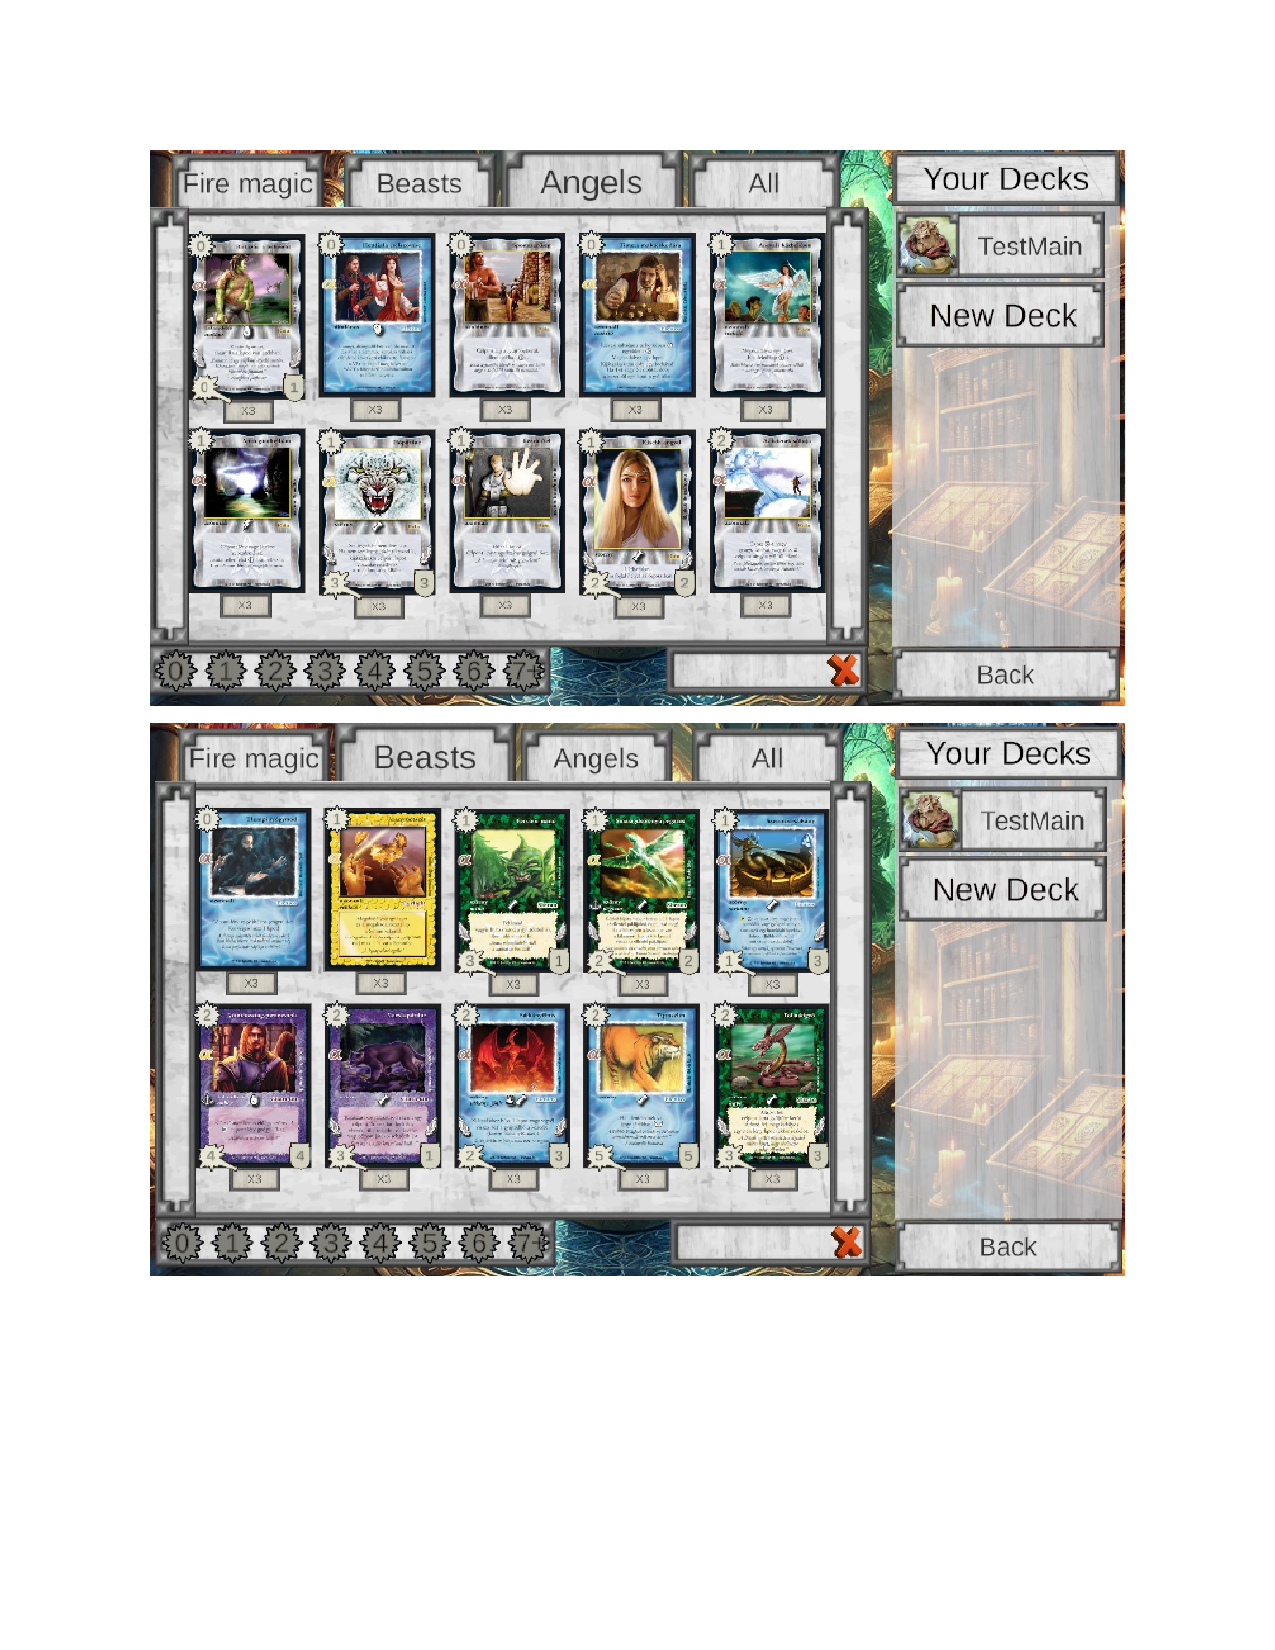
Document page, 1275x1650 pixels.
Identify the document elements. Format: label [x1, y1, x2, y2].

picture [150, 150, 1125, 706]
picture [150, 723, 1125, 1276]
